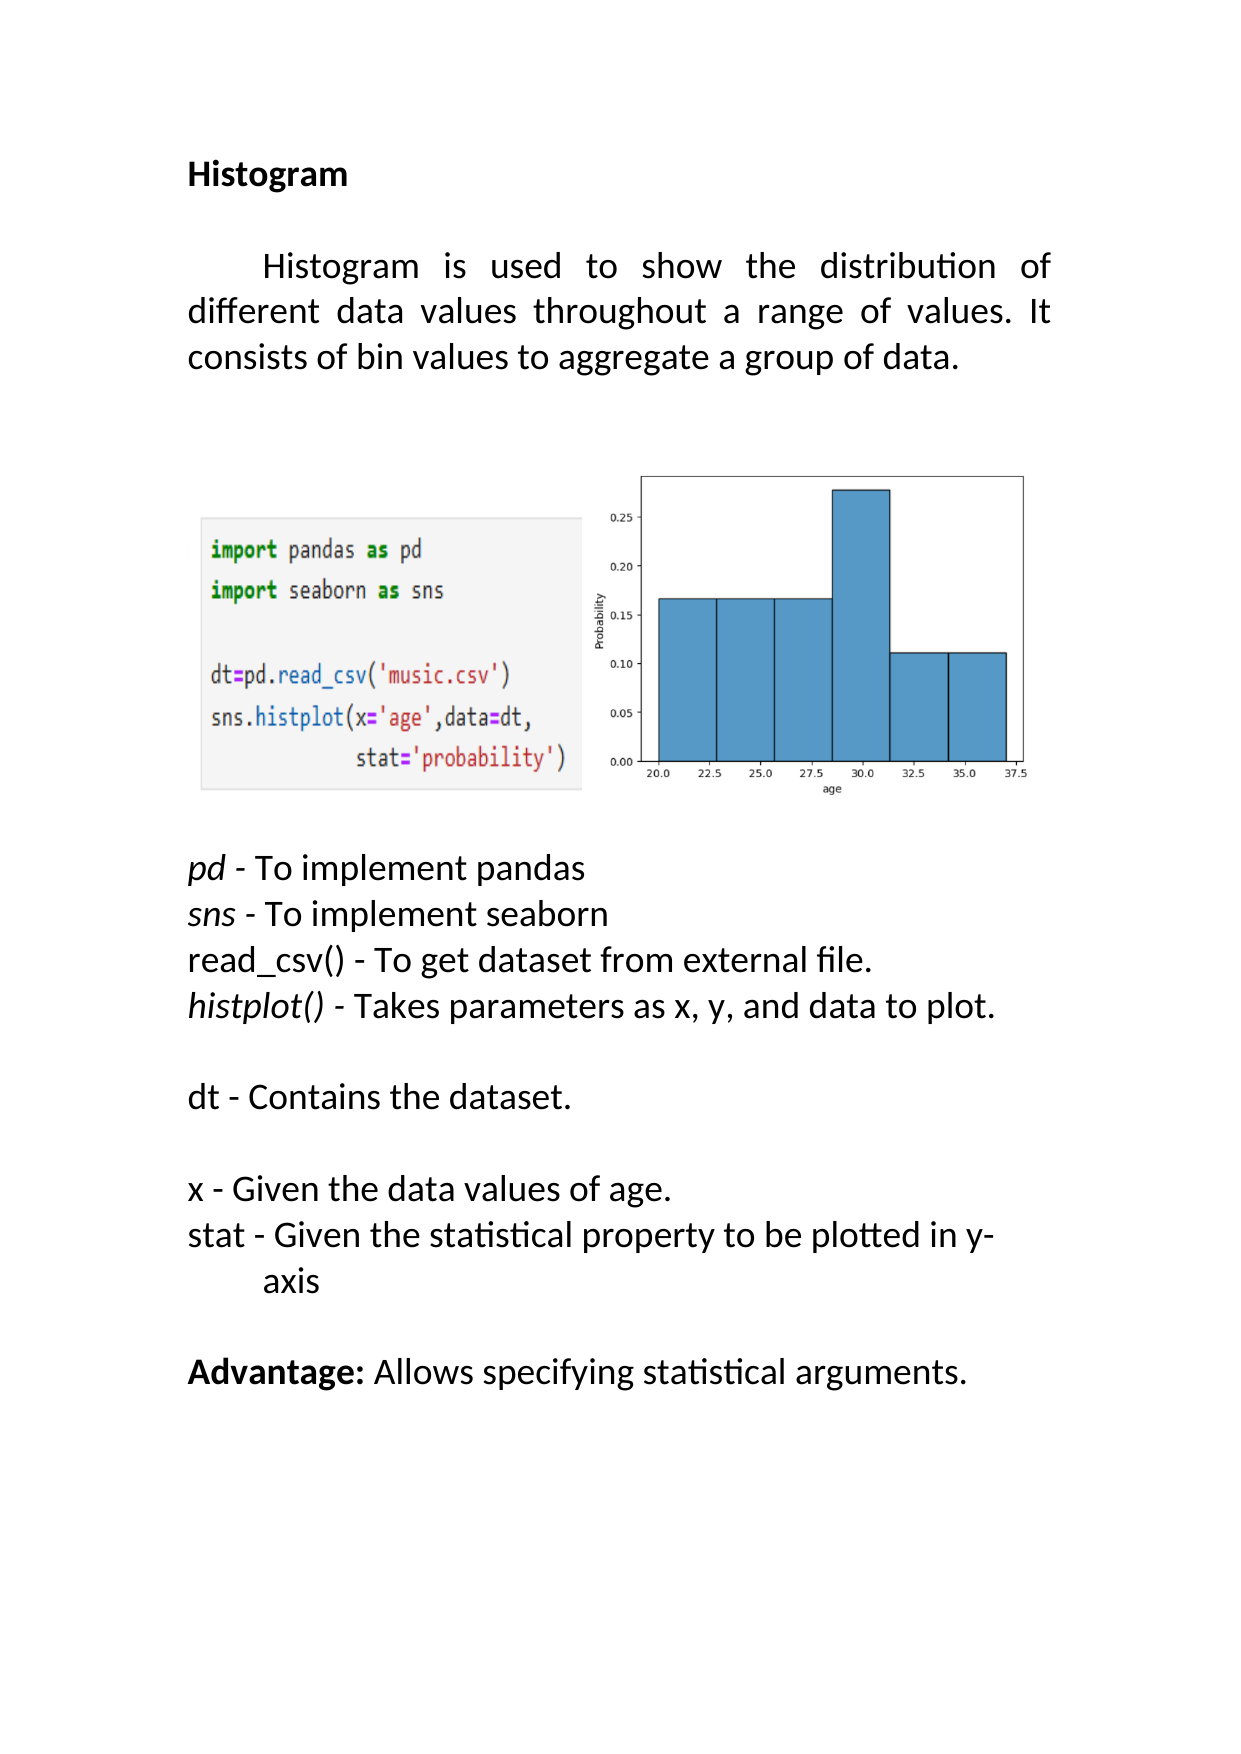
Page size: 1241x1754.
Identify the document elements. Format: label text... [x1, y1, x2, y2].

list stat - Given the statistical property to be plotted in y- axis [187, 1211, 1053, 1302]
list Advantage: Allows specifying statistical arguments. [187, 1348, 1053, 1394]
list read_csv() - To get dataset from external file. [187, 936, 1053, 982]
list Histogram [187, 150, 1053, 196]
list Histogram is used to show the distribution of different data values throughout a range of values. It consists of bin values to aggregate a group of data. [187, 242, 1053, 379]
picture [187, 470, 1032, 799]
list sns - To implement seaborn [187, 890, 1053, 936]
list x - Given the data values of age. [187, 1165, 1053, 1211]
list dt - Contains the dataset. [187, 1073, 1053, 1119]
list histplot() - Takes parameters as x, y, and data to plot. [187, 982, 1053, 1027]
list pd - To implement pandas [187, 844, 1053, 890]
